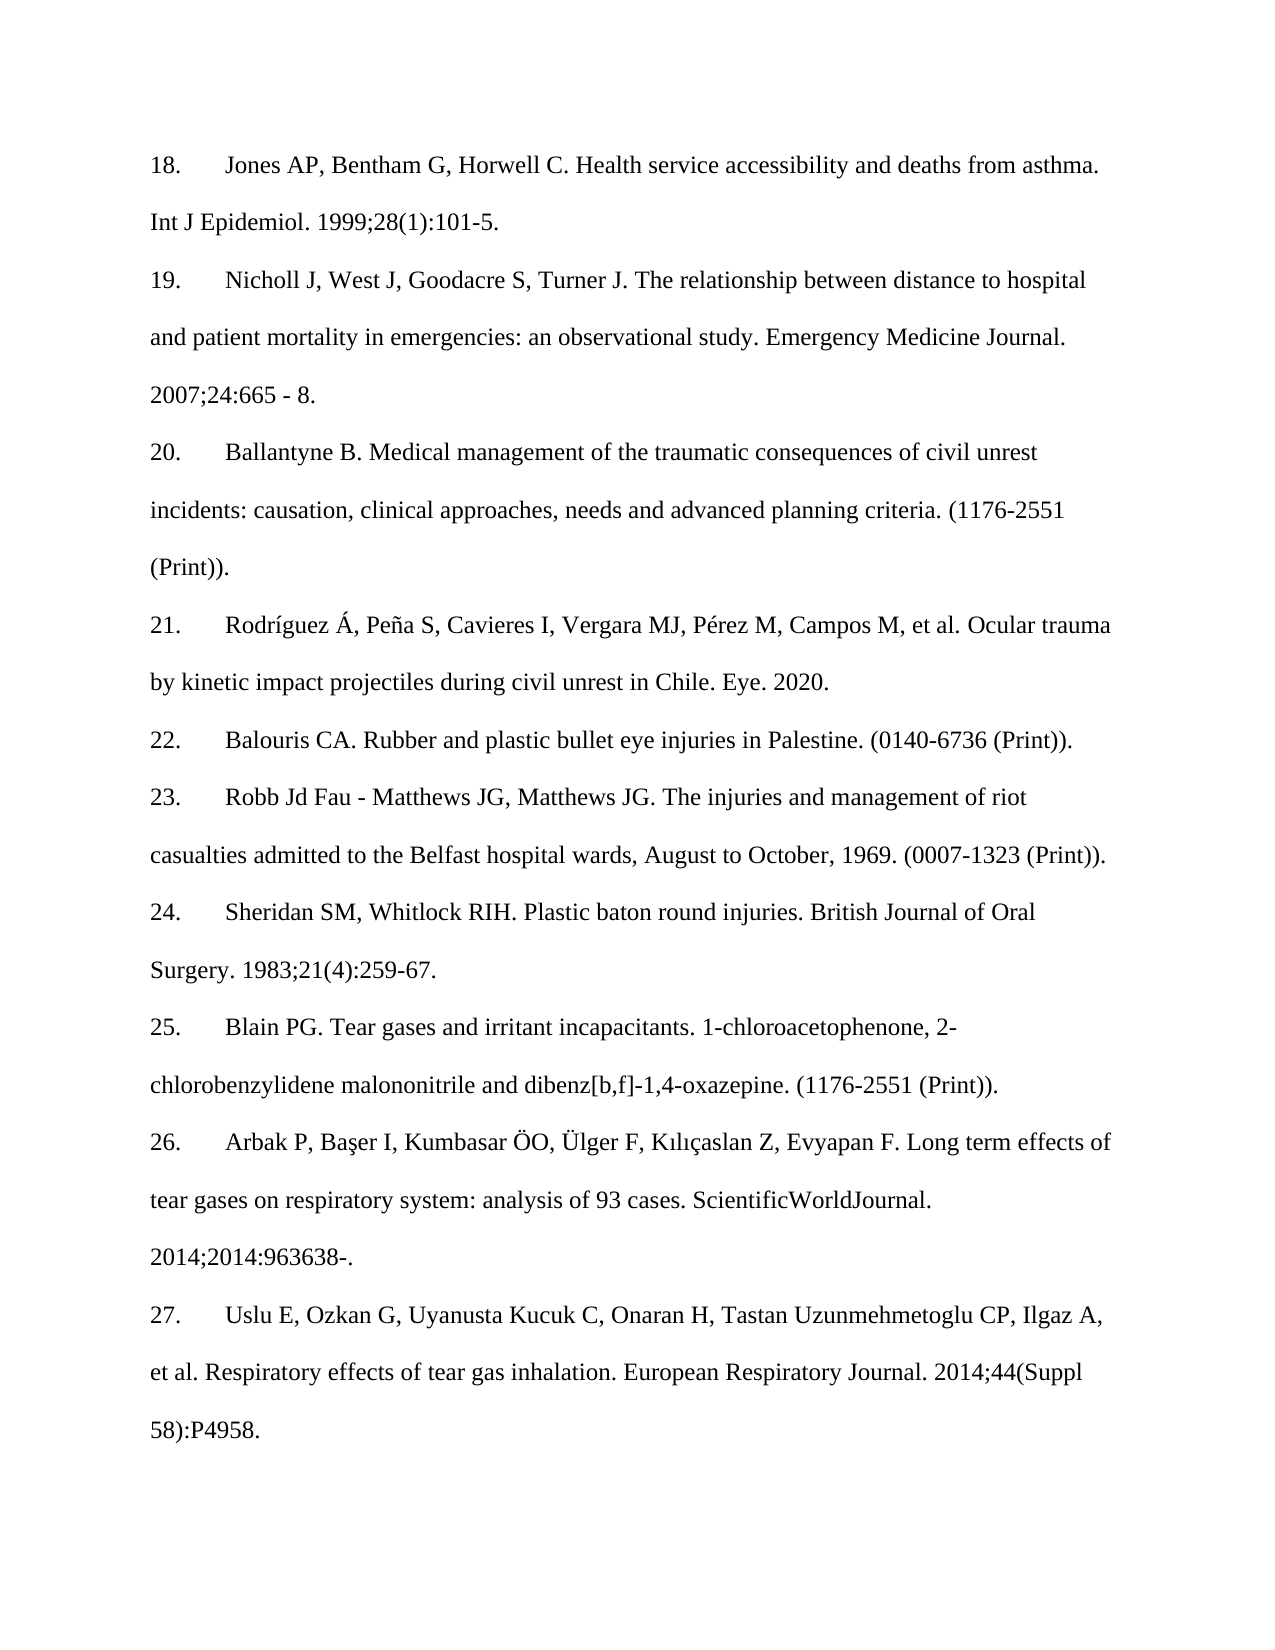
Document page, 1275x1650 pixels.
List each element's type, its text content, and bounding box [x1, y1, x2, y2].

text 24. Sheridan SM, Whitlock RIH. Plastic baton round injuries. British Journal of Oral Surgery. 1983;21(4):259-67. [150, 897, 1125, 984]
text 22. Balouris CA. Rubber and plastic bullet eye injuries in Palestine. (0140-6736 (Print)). [150, 725, 1125, 754]
text 20. Ballantyne B. Medical management of the traumatic consequences of civil unrest incidents: causation, clinical approaches, needs and advanced planning criteria. (1176-2551 (Print)). [150, 437, 1125, 581]
text 19. Nicholl J, West J, Goodacre S, Turner J. The relationship between distance to hospital and patient mortality in emergencies: an observational study. Emergency Medicine Journal. 2007;24:665 - 8. [150, 265, 1125, 409]
text 18. Jones AP, Bentham G, Horwell C. Health service accessibility and deaths from asthma. Int J Epidemiol. 1999;28(1):101-5. [150, 150, 1125, 236]
text 25. Blain PG. Tear gases and irritant incapacitants. 1-chloroacetophenone, 2-chlorobenzylidene malononitrile and dibenz[b,f]-1,4-oxazepine. (1176-2551 (Print)). [150, 1012, 1125, 1099]
text 27. Uslu E, Ozkan G, Uyanusta Kucuk C, Onaran H, Tastan Uzunmehmetoglu CP, Ilgaz A, et al. Respiratory effects of tear gas inhalation. European Respiratory Journal. 2014;44(Suppl 58):P4958. [150, 1300, 1125, 1444]
text 21. Rodríguez Á, Peña S, Cavieres I, Vergara MJ, Pérez M, Campos M, et al. Ocular trauma by kinetic impact projectiles during civil unrest in Chile. Eye. 2020. [150, 610, 1125, 696]
text 23. Robb Jd Fau - Matthews JG, Matthews JG. The injuries and management of riot casualties admitted to the Belfast hospital wards, August to October, 1969. (0007-1323 (Print)). [150, 782, 1125, 869]
text 26. Arbak P, Başer I, Kumbasar ÖO, Ülger F, Kılıçaslan Z, Evyapan F. Long term effects of tear gases on respiratory system: analysis of 93 cases. ScientificWorldJournal. 2014;2014:963638-. [150, 1127, 1125, 1271]
